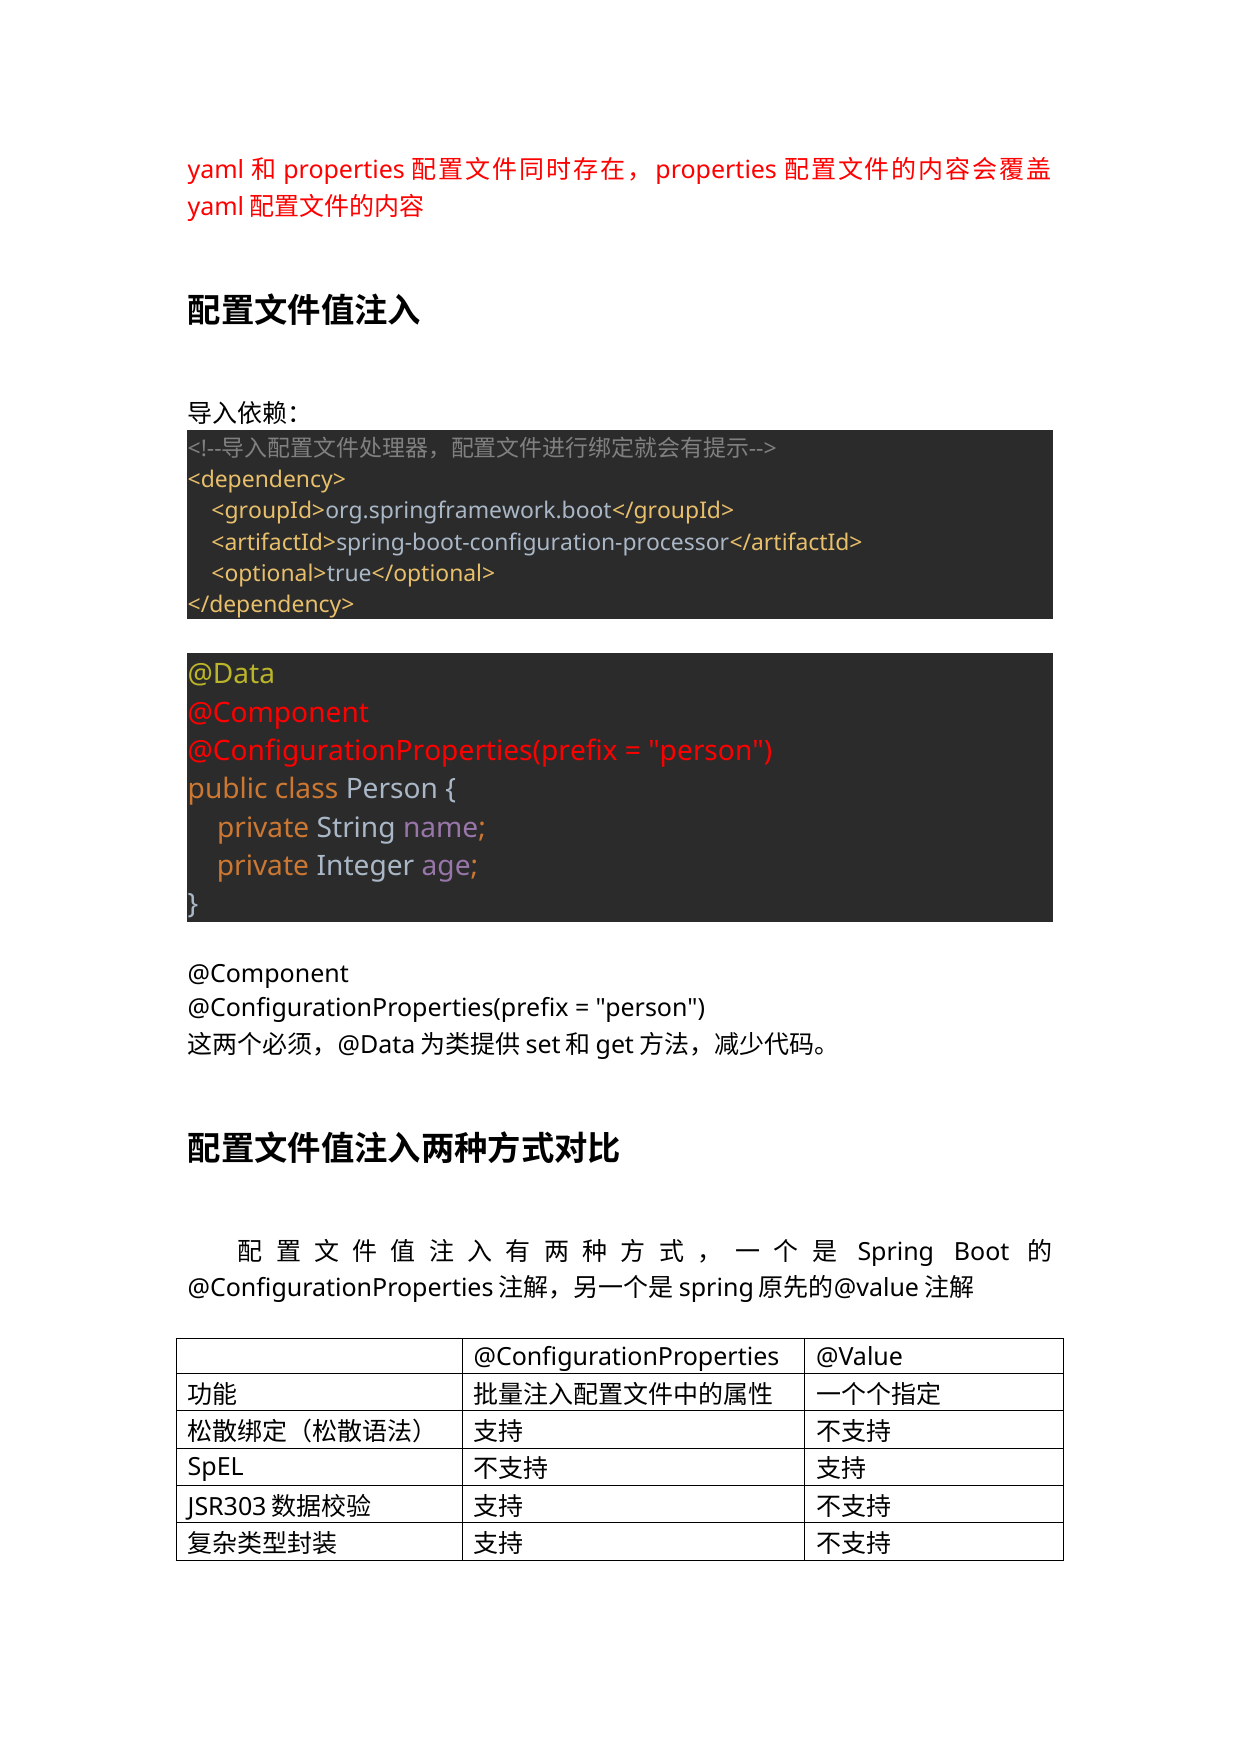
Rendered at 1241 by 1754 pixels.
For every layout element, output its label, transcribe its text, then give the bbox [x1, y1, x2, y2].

subtitle 配置文件值注入 [187, 284, 1053, 332]
table_cell 支持 [463, 1523, 804, 1559]
table_cell 支持 [463, 1486, 804, 1522]
text @ConfigurationProperties(prefix = "person") [187, 990, 1053, 1024]
text @Data @Component @ConfigurationProperties(prefix = "person") public class Person { private String name; private Integer age; } [187, 653, 1053, 922]
table_cell 不支持 [805, 1411, 1063, 1448]
table_cell 复杂类型封装 [177, 1523, 462, 1559]
table_header [177, 1339, 462, 1373]
table_cell 批量注入配置文件中的属性 [463, 1374, 804, 1410]
table_cell 功能 [177, 1374, 462, 1410]
table_header @Value [805, 1339, 1063, 1373]
text 导入依赖： [187, 394, 1053, 430]
table_cell 松散绑定（松散语法） [177, 1411, 462, 1448]
table_cell JSR303数据校验 [177, 1486, 462, 1522]
table_cell 支持 [805, 1449, 1063, 1485]
text 配置文件值注入有两种方式，一个是Spring Boot的@ConfigurationProperties注解，另一个是spring原先的@value注解 [187, 1231, 1053, 1304]
text @Component [187, 956, 1053, 990]
text yaml和properties配置文件同时存在，properties配置文件的内容会覆盖yaml配置文件的内容 [187, 150, 1053, 222]
text <!--导入配置文件处理器，配置文件进行绑定就会有提示--> <dependency> <groupId>org.springframework.boot</groupId> <artifactId>spring-boot-configuration-processor</artifactId> <optional>true</optional> </dependency> [187, 430, 1053, 619]
subtitle 配置文件值注入两种方式对比 [187, 1121, 1053, 1170]
table_cell 支持 [463, 1411, 804, 1448]
table_cell 不支持 [805, 1486, 1063, 1522]
table_header @ConfigurationProperties [463, 1339, 804, 1373]
table_cell SpEL [177, 1449, 462, 1485]
table_cell 不支持 [805, 1523, 1063, 1559]
text 这两个必须，@Data为类提供set和get方法，减少代码。 [187, 1024, 1053, 1060]
table_cell 一个个指定 [805, 1374, 1063, 1410]
table_cell 不支持 [463, 1449, 804, 1485]
